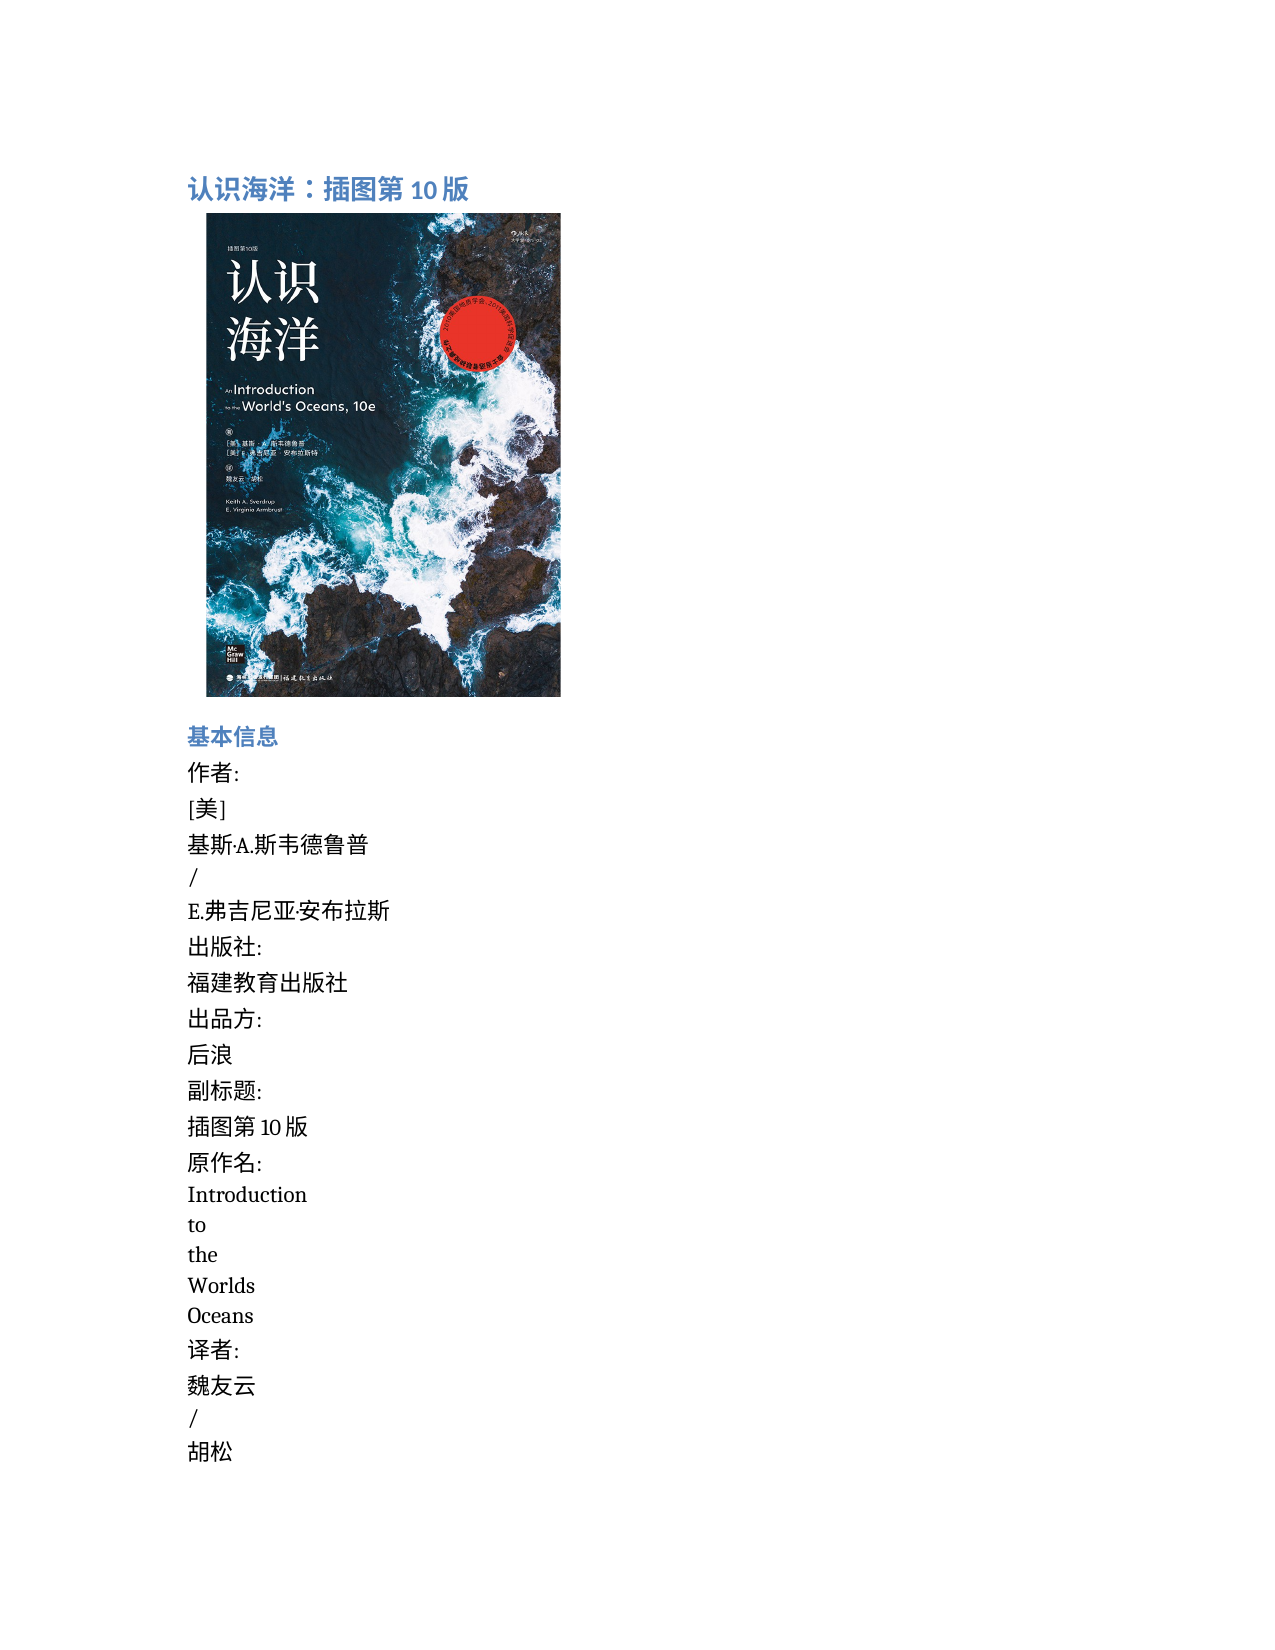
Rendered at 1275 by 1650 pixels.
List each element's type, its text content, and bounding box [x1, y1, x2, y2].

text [187, 757, 1087, 1467]
subtitle 认识海洋：插图第10版 [187, 171, 1087, 208]
picture [206, 547, 215, 553]
subtitle 基本信息 [187, 721, 1087, 752]
picture [206, 213, 561, 697]
